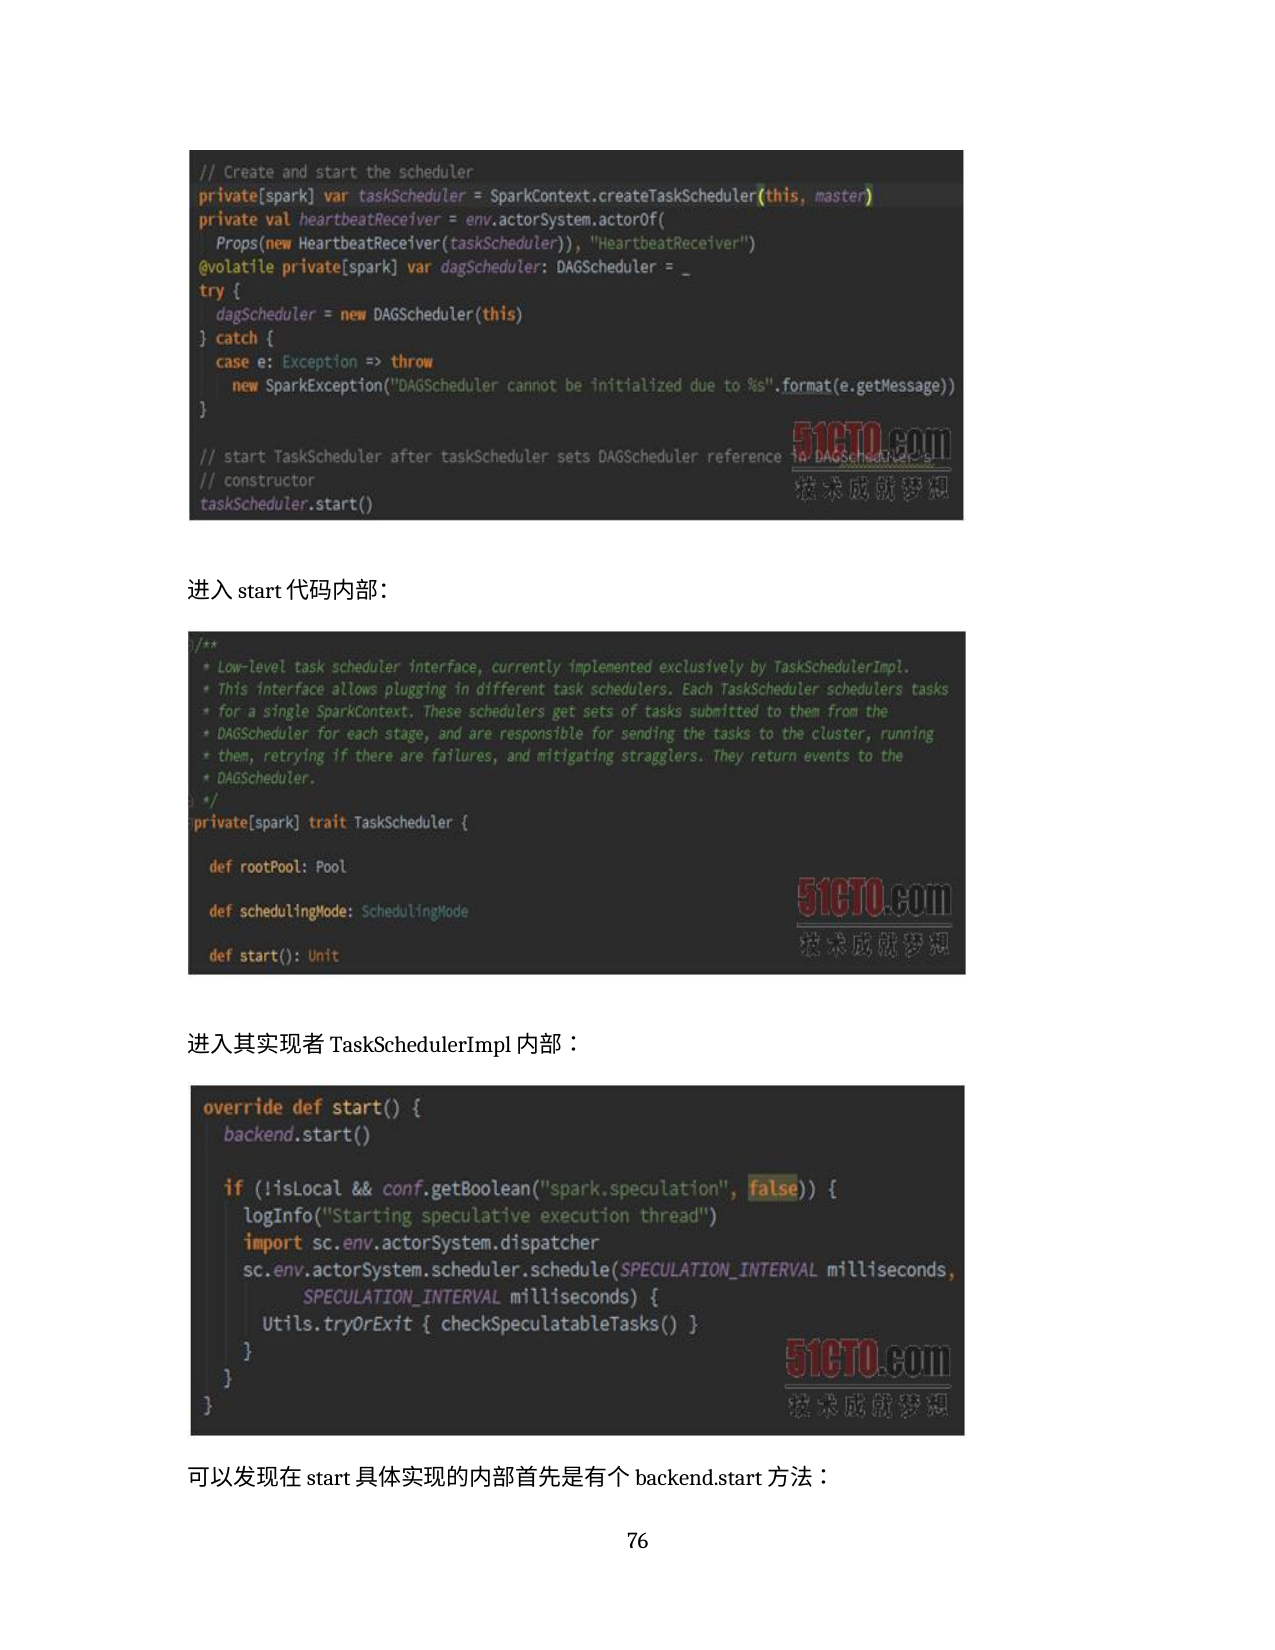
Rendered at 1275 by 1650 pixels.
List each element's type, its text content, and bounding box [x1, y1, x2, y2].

picture [187, 150, 966, 522]
text 进入start代码内部： [187, 544, 1087, 605]
picture [187, 1081, 966, 1439]
text 进入其实现者TaskSchedulerImpl内部： [187, 999, 1087, 1059]
picture [187, 627, 966, 978]
text 可以发现在start具体实现的内部首先是有个backend.start方法： [187, 1461, 1087, 1492]
